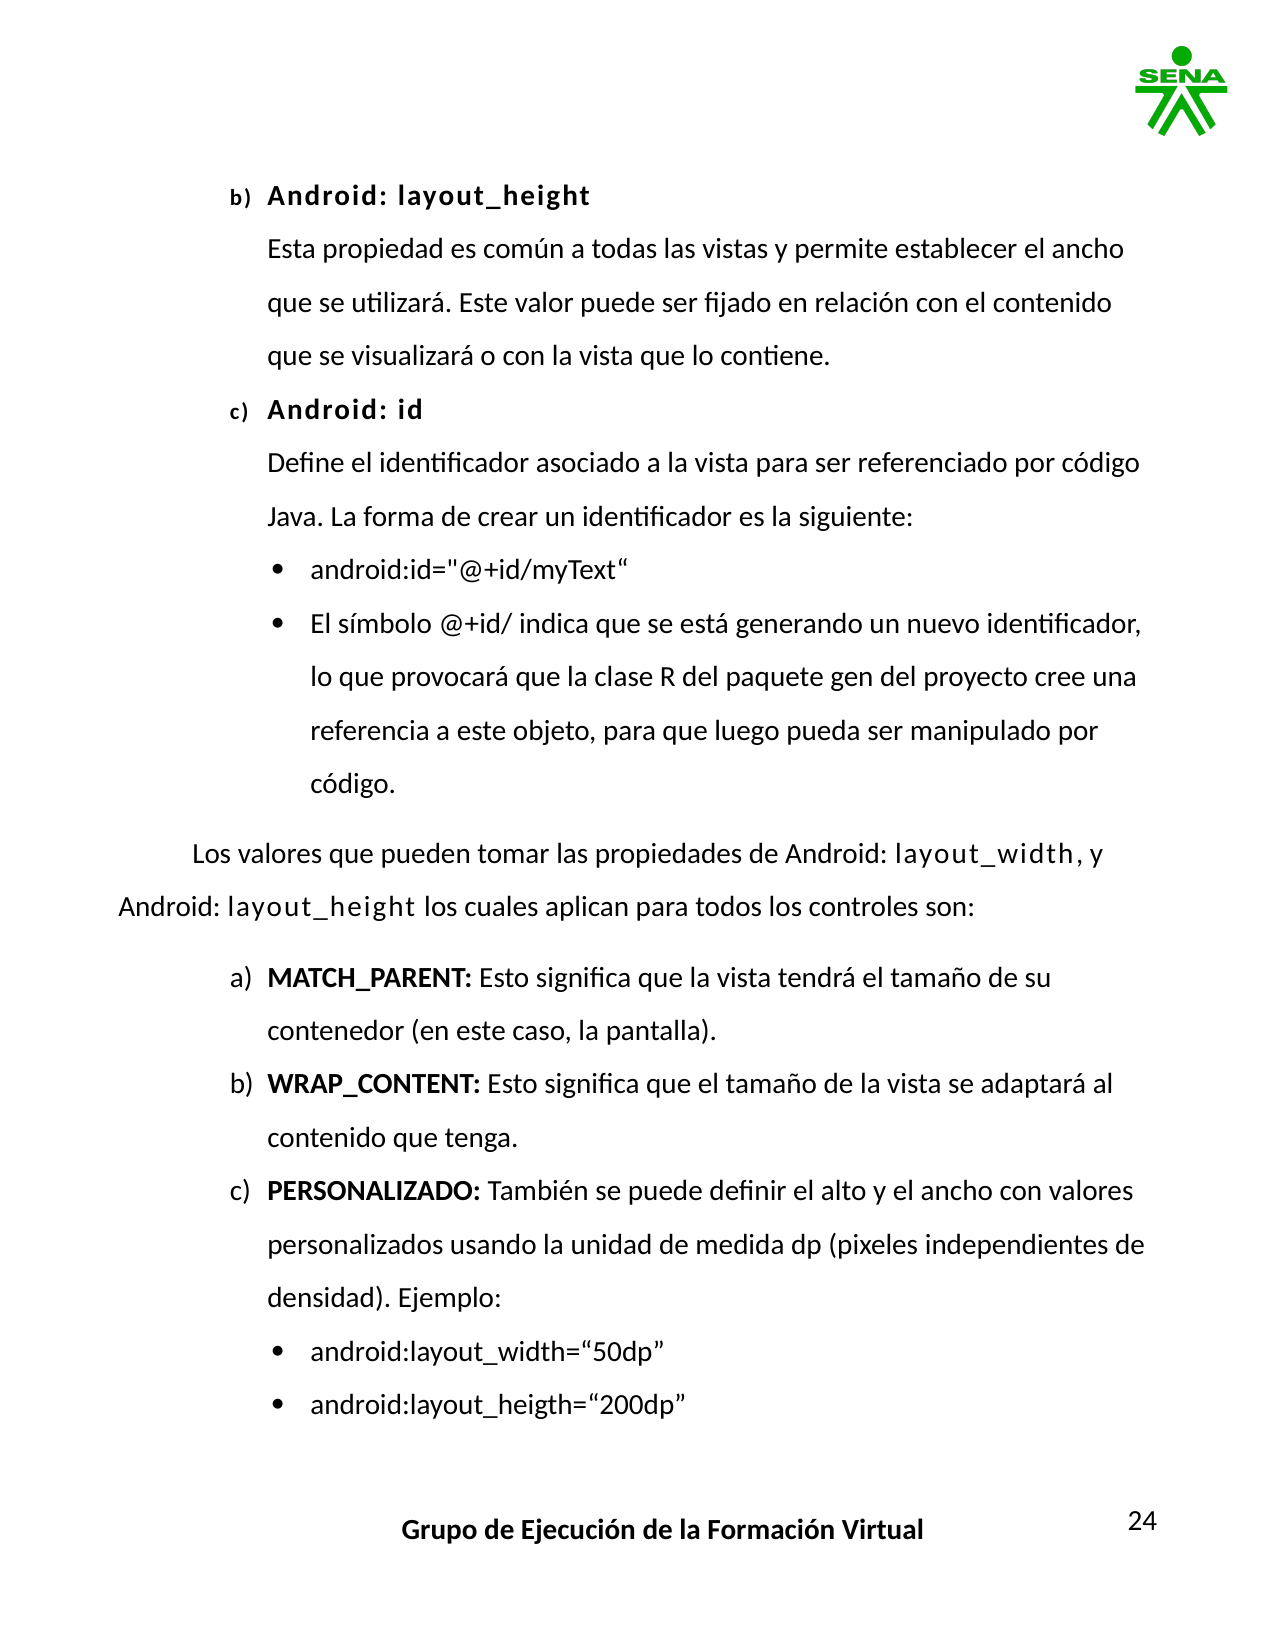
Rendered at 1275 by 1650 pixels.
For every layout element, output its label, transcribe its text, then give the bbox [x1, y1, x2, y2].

list Android: id [229, 391, 1157, 427]
list Android: layout_height [229, 177, 1157, 213]
list android:layout_width=“50dp” [273, 1333, 1157, 1368]
list PERSONALIZADO: También se puede definir el alto y el ancho con valores personalizados usando la unidad de medida dp (pixeles independientes de densidad). Ejemplo: [229, 1172, 1157, 1315]
picture [1135, 46, 1228, 136]
list MATCH_PARENT: Esto significa que la vista tendrá el tamaño de su contenedor (en este caso, la pantalla). [229, 959, 1157, 1048]
text Los valores que pueden tomar las propiedades de Android: layout_width, y Android: layout_height los cuales aplican para todos los controles son: [118, 835, 1157, 924]
list WRAP_CONTENT: Esto significa que el tamaño de la vista se adaptará al contenido que tenga. [229, 1066, 1157, 1154]
list El símbolo @+id/ indica que se está generando un nuevo identificador, lo que provocará que la clase R del paquete gen del proyecto cree una referencia a este objeto, para que luego pueda ser manipulado por código. [273, 605, 1157, 801]
list android:id="@+id/myText“ [273, 551, 1157, 587]
list Define el identificador asociado a la vista para ser referenciado por código Java. La forma de crear un identificador es la siguiente: [267, 444, 1157, 533]
list android:layout_heigth=“200dp” [273, 1386, 1157, 1422]
